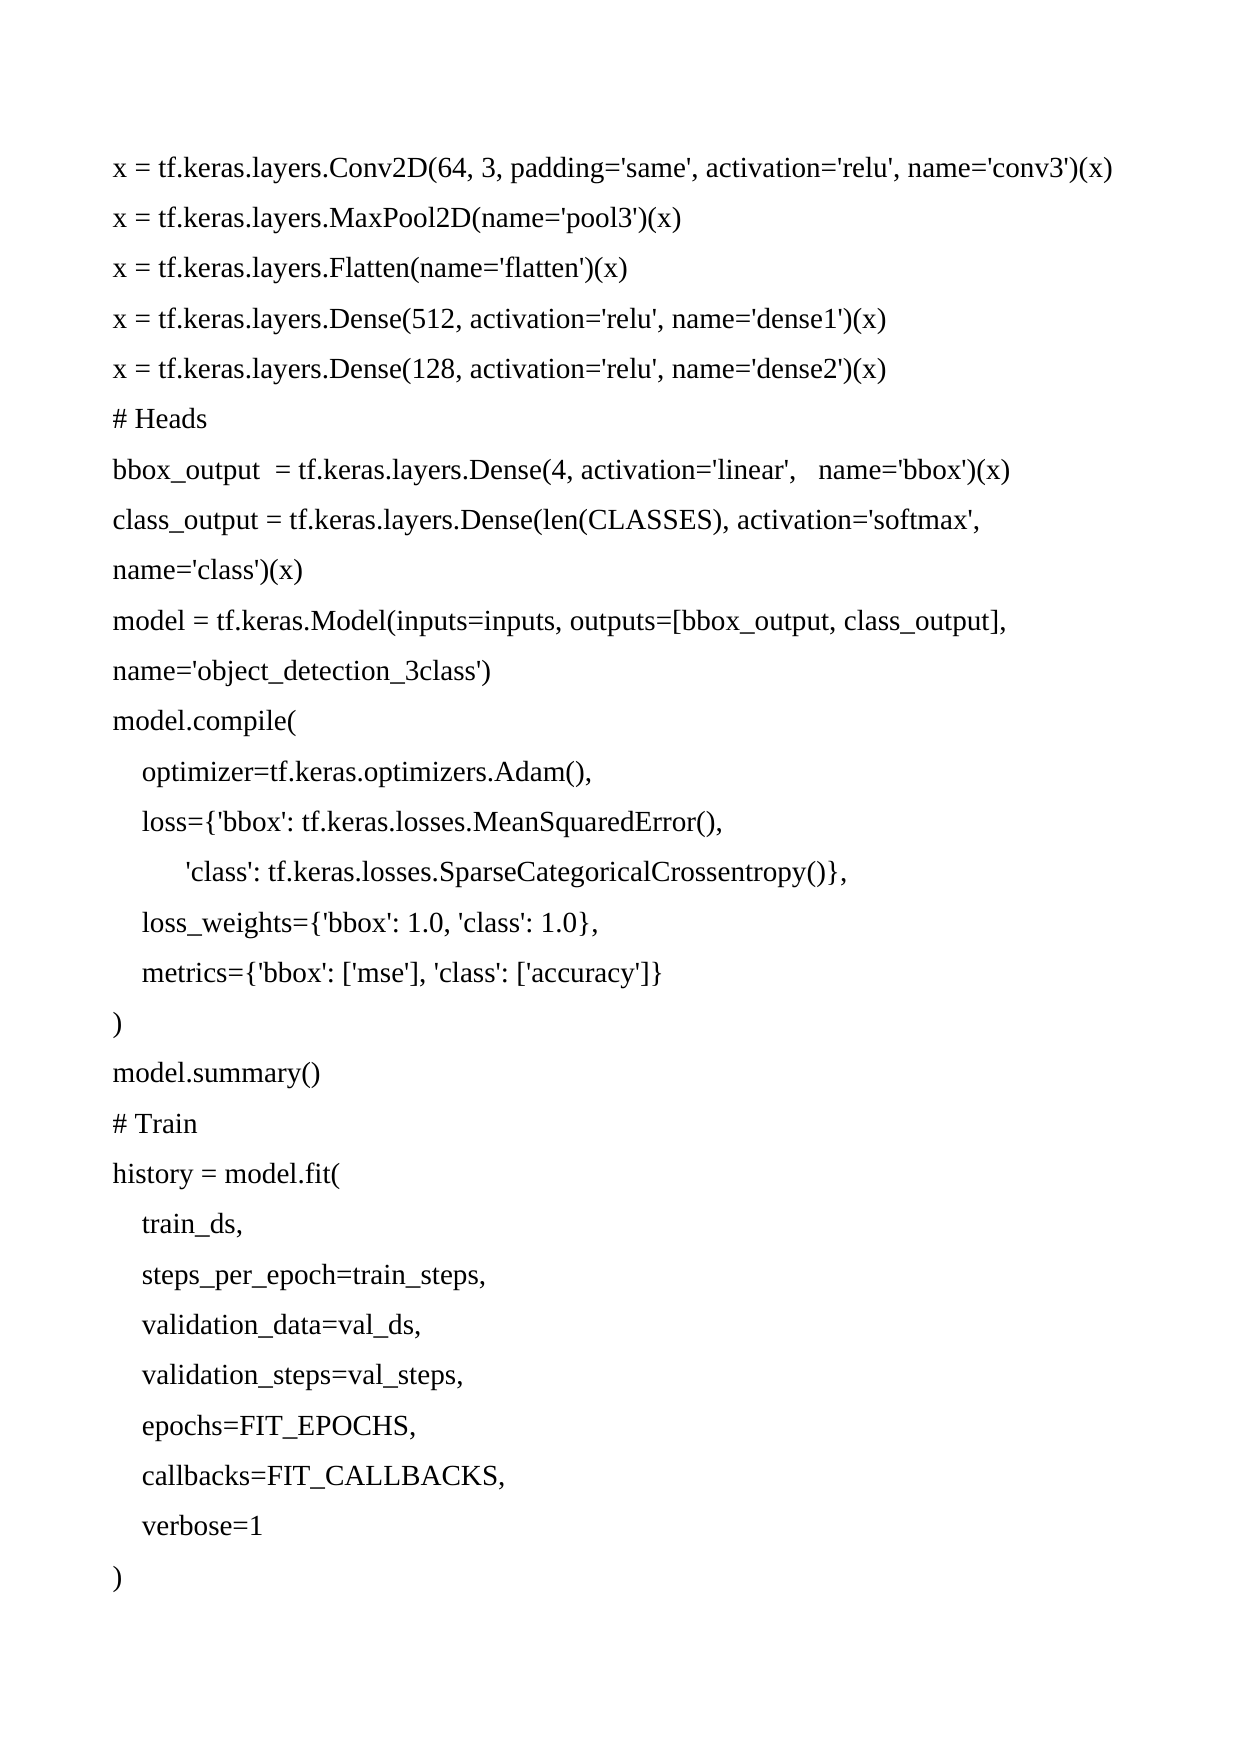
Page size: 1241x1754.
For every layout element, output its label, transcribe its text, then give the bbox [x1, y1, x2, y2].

text model.summary() [112, 1056, 1128, 1089]
text model.compile( [112, 703, 1128, 737]
text metrics={'bbox': ['mse'], 'class': ['accuracy']} [112, 955, 1128, 988]
text train_ds, [112, 1207, 1128, 1240]
text class_output = tf.keras.layers.Dense(len(CLASSES), activation='softmax', name='class')(x) [112, 502, 1128, 586]
text ) [112, 1559, 1128, 1592]
text x = tf.keras.layers.Dense(128, activation='relu', name='dense2')(x) [112, 351, 1128, 385]
text model = tf.keras.Model(inputs=inputs, outputs=[bbox_output, class_output], name='object_detection_3class') [112, 603, 1128, 687]
text optimizer=tf.keras.optimizers.Adam(), [112, 754, 1128, 787]
text # Heads [112, 402, 1128, 435]
text bbox_output = tf.keras.layers.Dense(4, activation='linear', name='bbox')(x) [112, 452, 1128, 485]
text x = tf.keras.layers.Dense(512, activation='relu', name='dense1')(x) [112, 301, 1128, 334]
text x = tf.keras.layers.MaxPool2D(name='pool3')(x) [112, 200, 1128, 234]
text loss={'bbox': tf.keras.losses.MeanSquaredError(), [112, 804, 1128, 838]
text epochs=FIT_EPOCHS, [112, 1408, 1128, 1441]
text loss_weights={'bbox': 1.0, 'class': 1.0}, [112, 905, 1128, 938]
text x = tf.keras.layers.Conv2D(64, 3, padding='same', activation='relu', name='conv3')(x) [112, 150, 1128, 183]
text verbose=1 [112, 1508, 1128, 1542]
text steps_per_epoch=train_steps, [112, 1257, 1128, 1290]
text validation_steps=val_steps, [112, 1357, 1128, 1391]
text x = tf.keras.layers.Flatten(name='flatten')(x) [112, 251, 1128, 284]
text 'class': tf.keras.losses.SparseCategoricalCrossentropy()}, [112, 854, 1128, 888]
text history = model.fit( [112, 1156, 1128, 1190]
text callbacks=FIT_CALLBACKS, [112, 1458, 1128, 1492]
text ) [112, 1005, 1128, 1039]
text # Train [112, 1106, 1128, 1139]
text validation_data=val_ds, [112, 1307, 1128, 1341]
